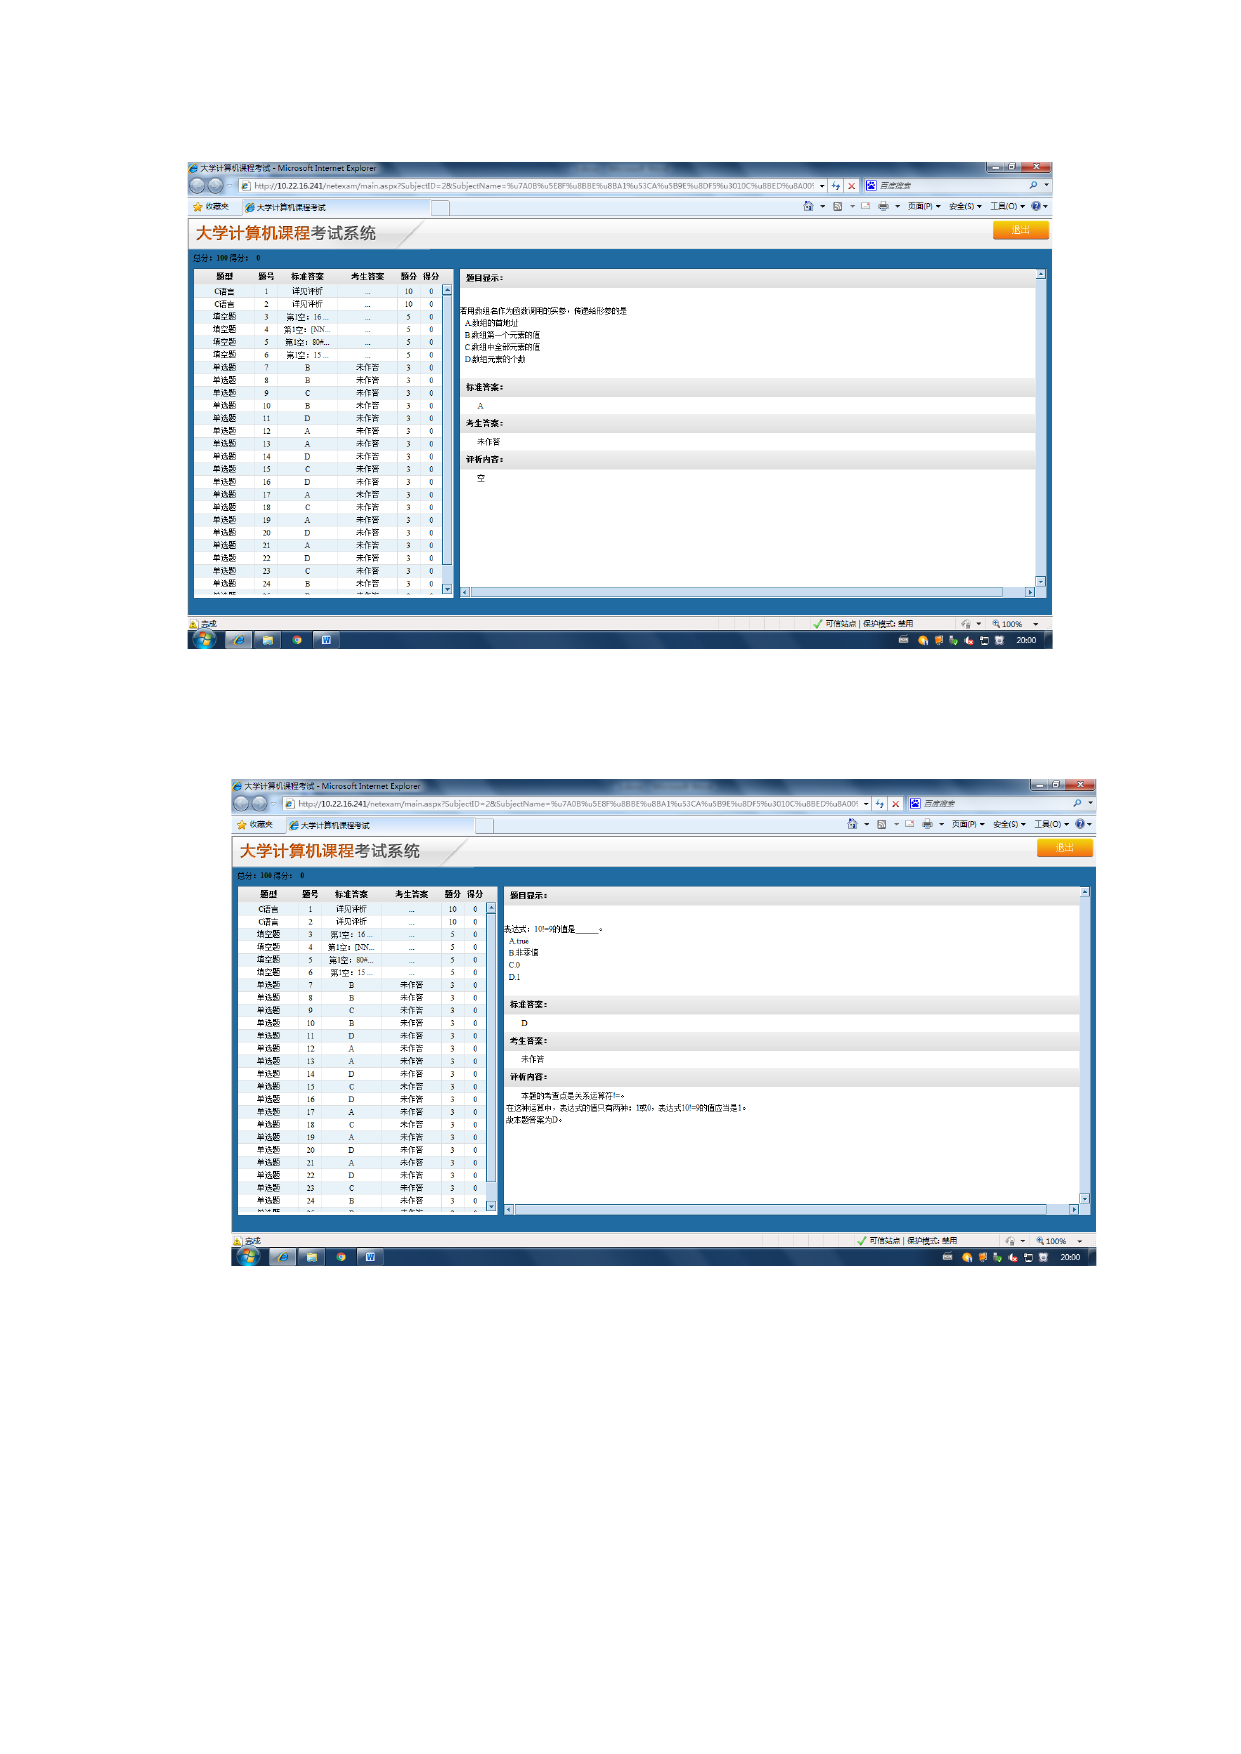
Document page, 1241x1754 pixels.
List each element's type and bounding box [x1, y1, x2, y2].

picture [187, 162, 1053, 649]
picture [231, 779, 1097, 1266]
